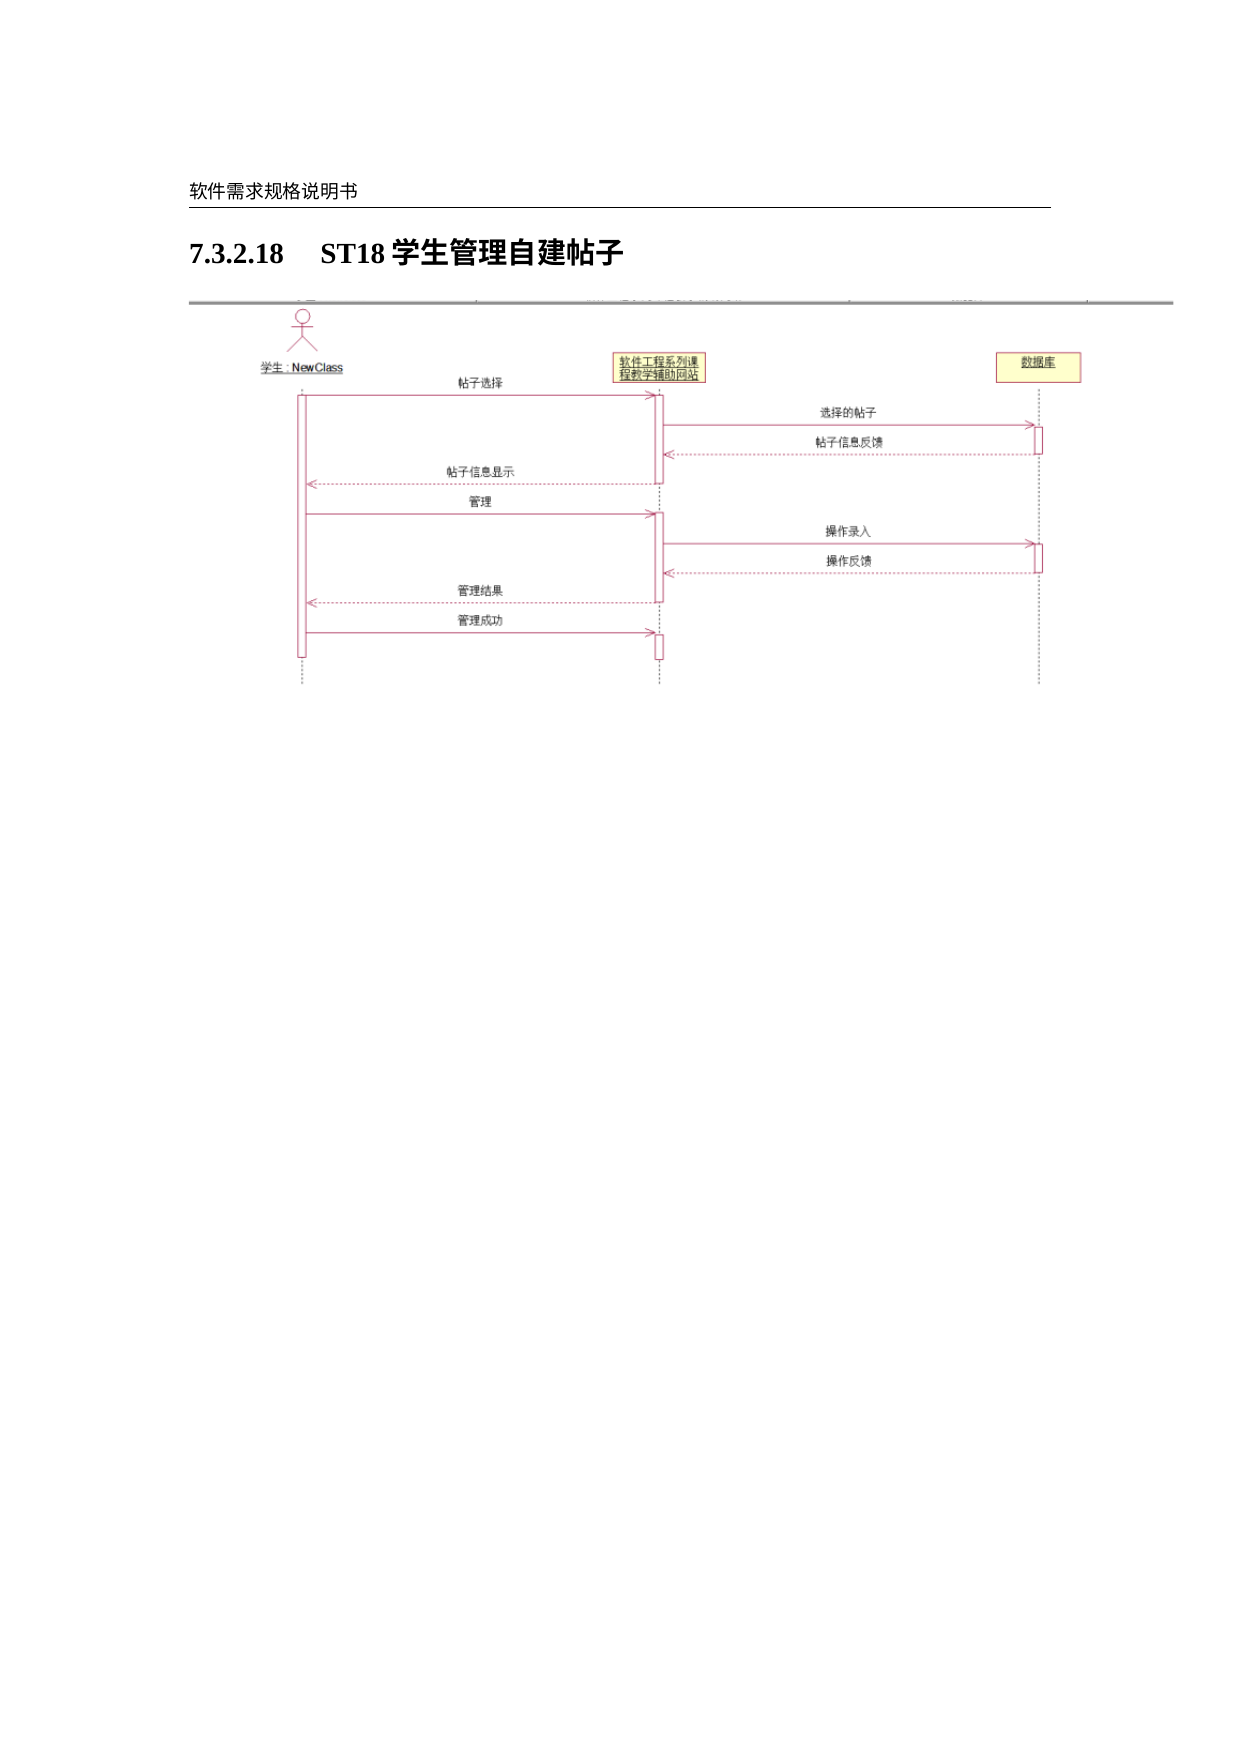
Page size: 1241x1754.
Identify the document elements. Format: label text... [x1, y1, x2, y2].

subtitle ST18学生管理自建帖子 [189, 229, 1051, 272]
picture [188, 300, 1174, 808]
